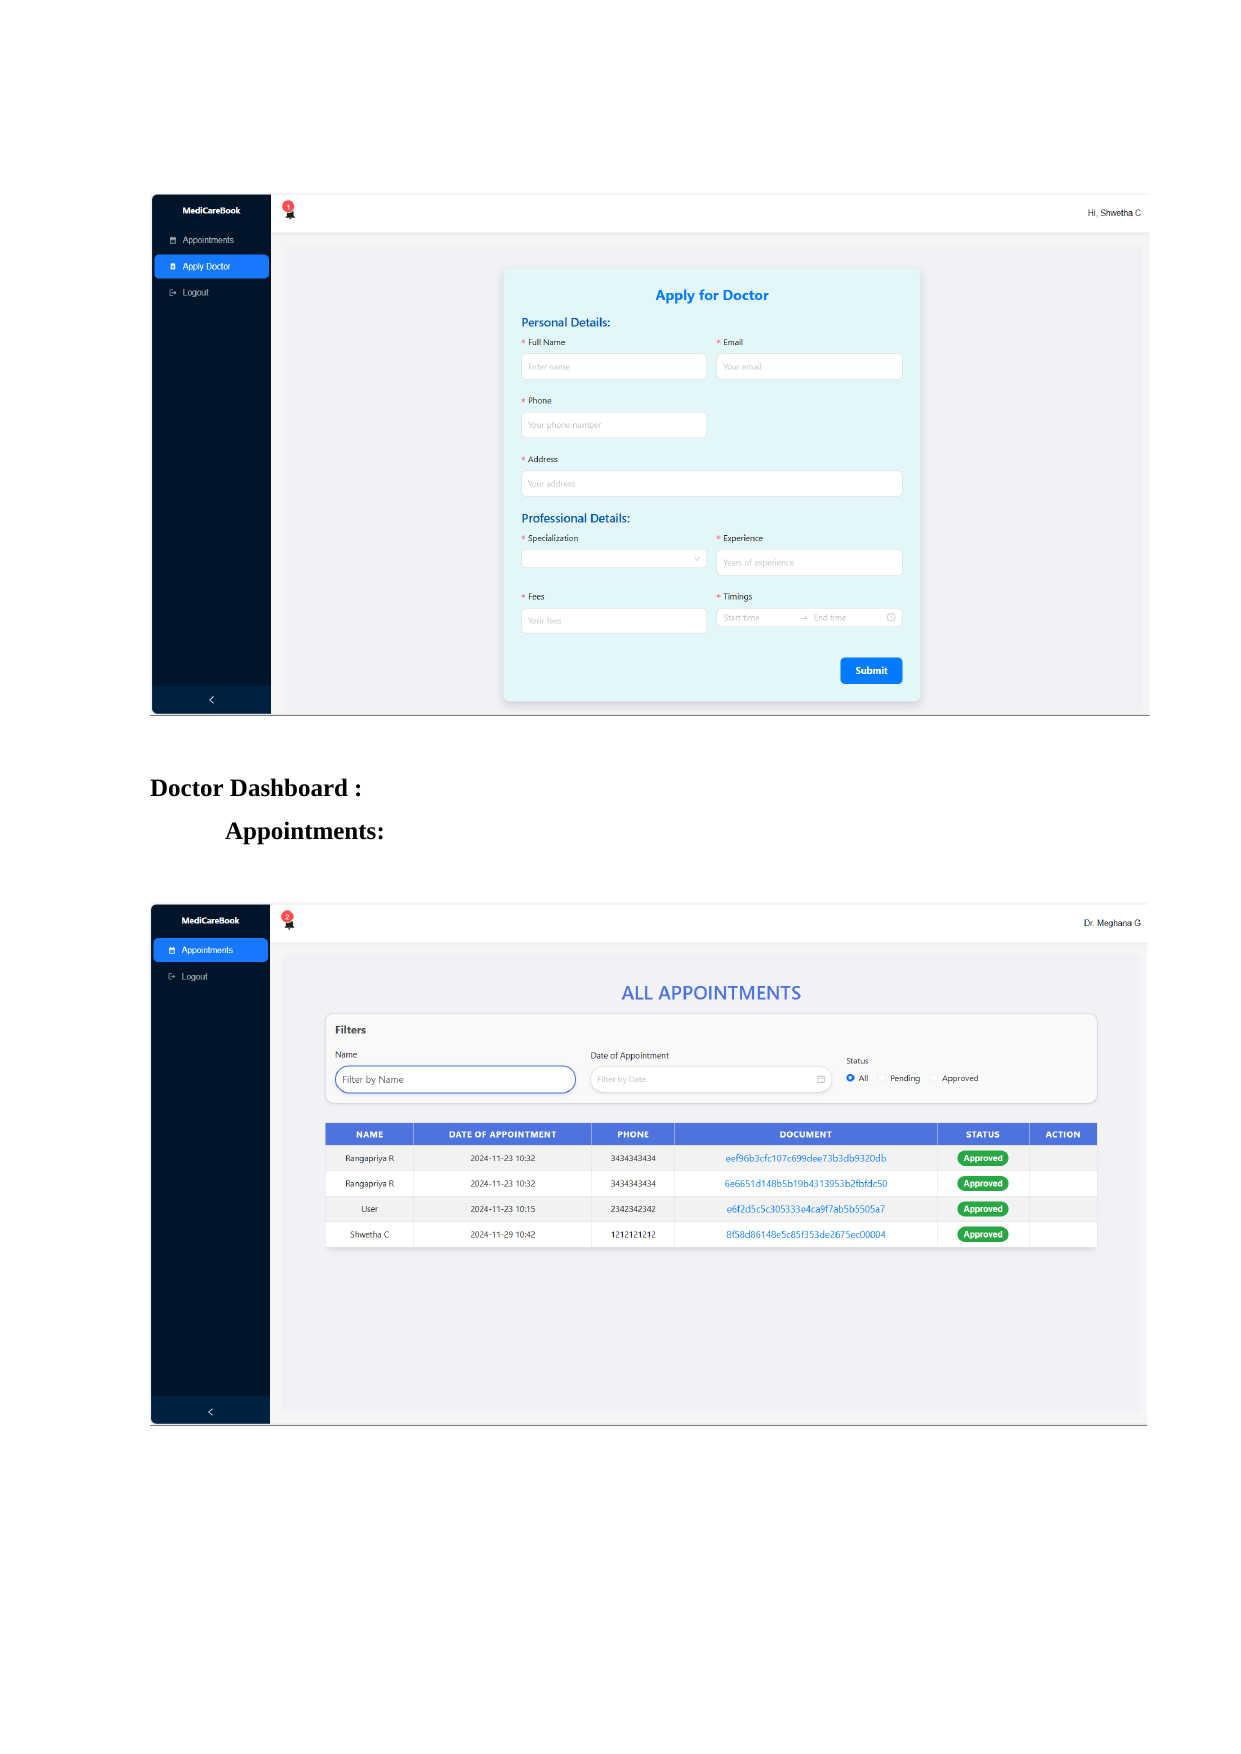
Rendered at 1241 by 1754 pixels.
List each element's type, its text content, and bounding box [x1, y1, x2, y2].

picture [150, 902, 1148, 1426]
subtitle Appointments: [150, 816, 1090, 845]
picture [150, 193, 1150, 716]
subtitle Doctor Dashboard : [150, 773, 1090, 802]
